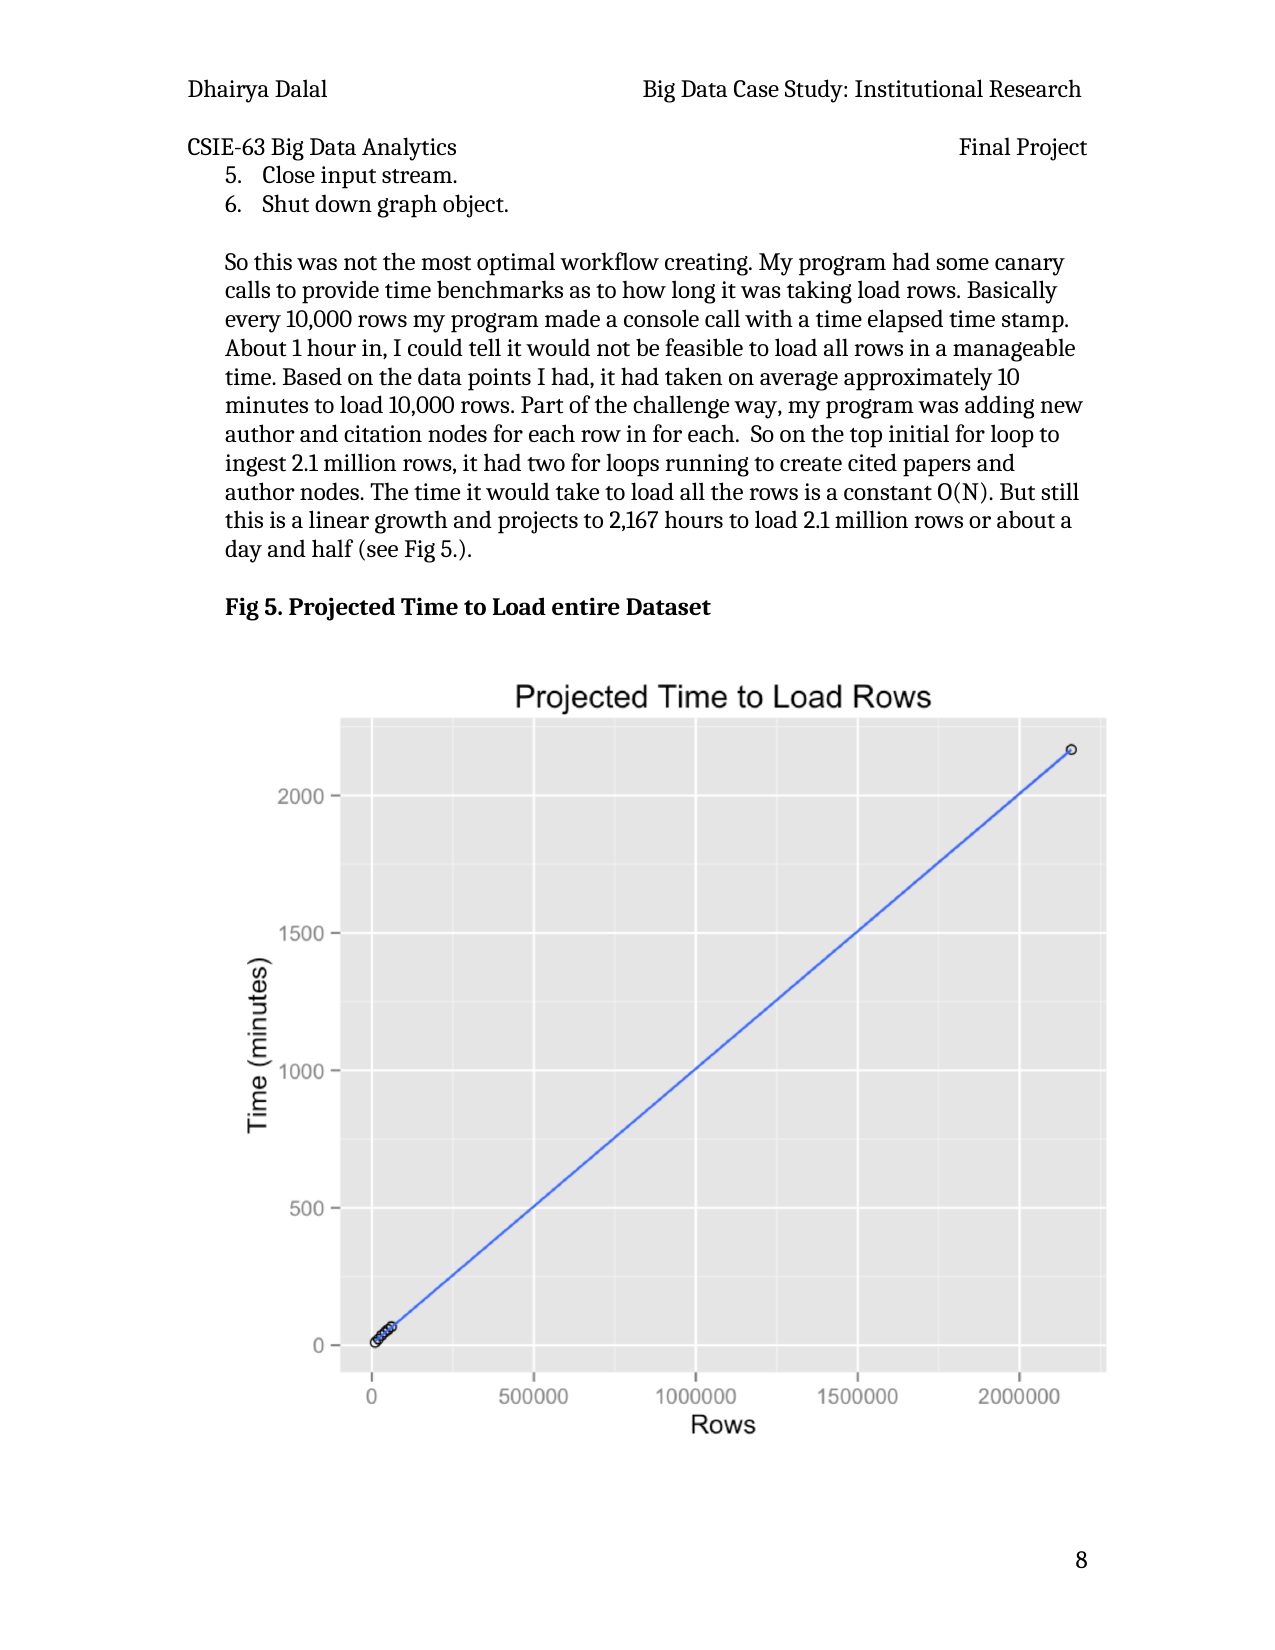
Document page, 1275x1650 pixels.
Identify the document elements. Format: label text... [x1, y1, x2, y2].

text Fig 5. Projected Time to Load entire Dataset [225, 592, 1087, 621]
list Close input stream. [225, 161, 1087, 190]
text So this was not the most optimal workflow creating. My program had some canary calls to provide time benchmarks as to how long it was taking load rows. Basically every 10,000 rows my program made a console call with a time elapsed time stamp. About 1 hour in, I could tell it would not be feasible to load all rows in a manageable time. Based on the data points I had, it had taken on average approximately 10 minutes to load 10,000 rows. Part of the challenge way, my program was adding new author and citation nodes for each row in for each. So on the top initial for loop to ingest 2.1 million rows, it had two for loops running to create cited papers and author nodes. The time it would take to load all the rows is a constant O(N). But still this is a linear growth and projects to 2,167 hours to load 2.1 million rows or about a day and half (see Fig 5.). [225, 247, 1087, 564]
picture [225, 650, 1125, 1444]
list Shut down graph object. [225, 190, 1087, 219]
